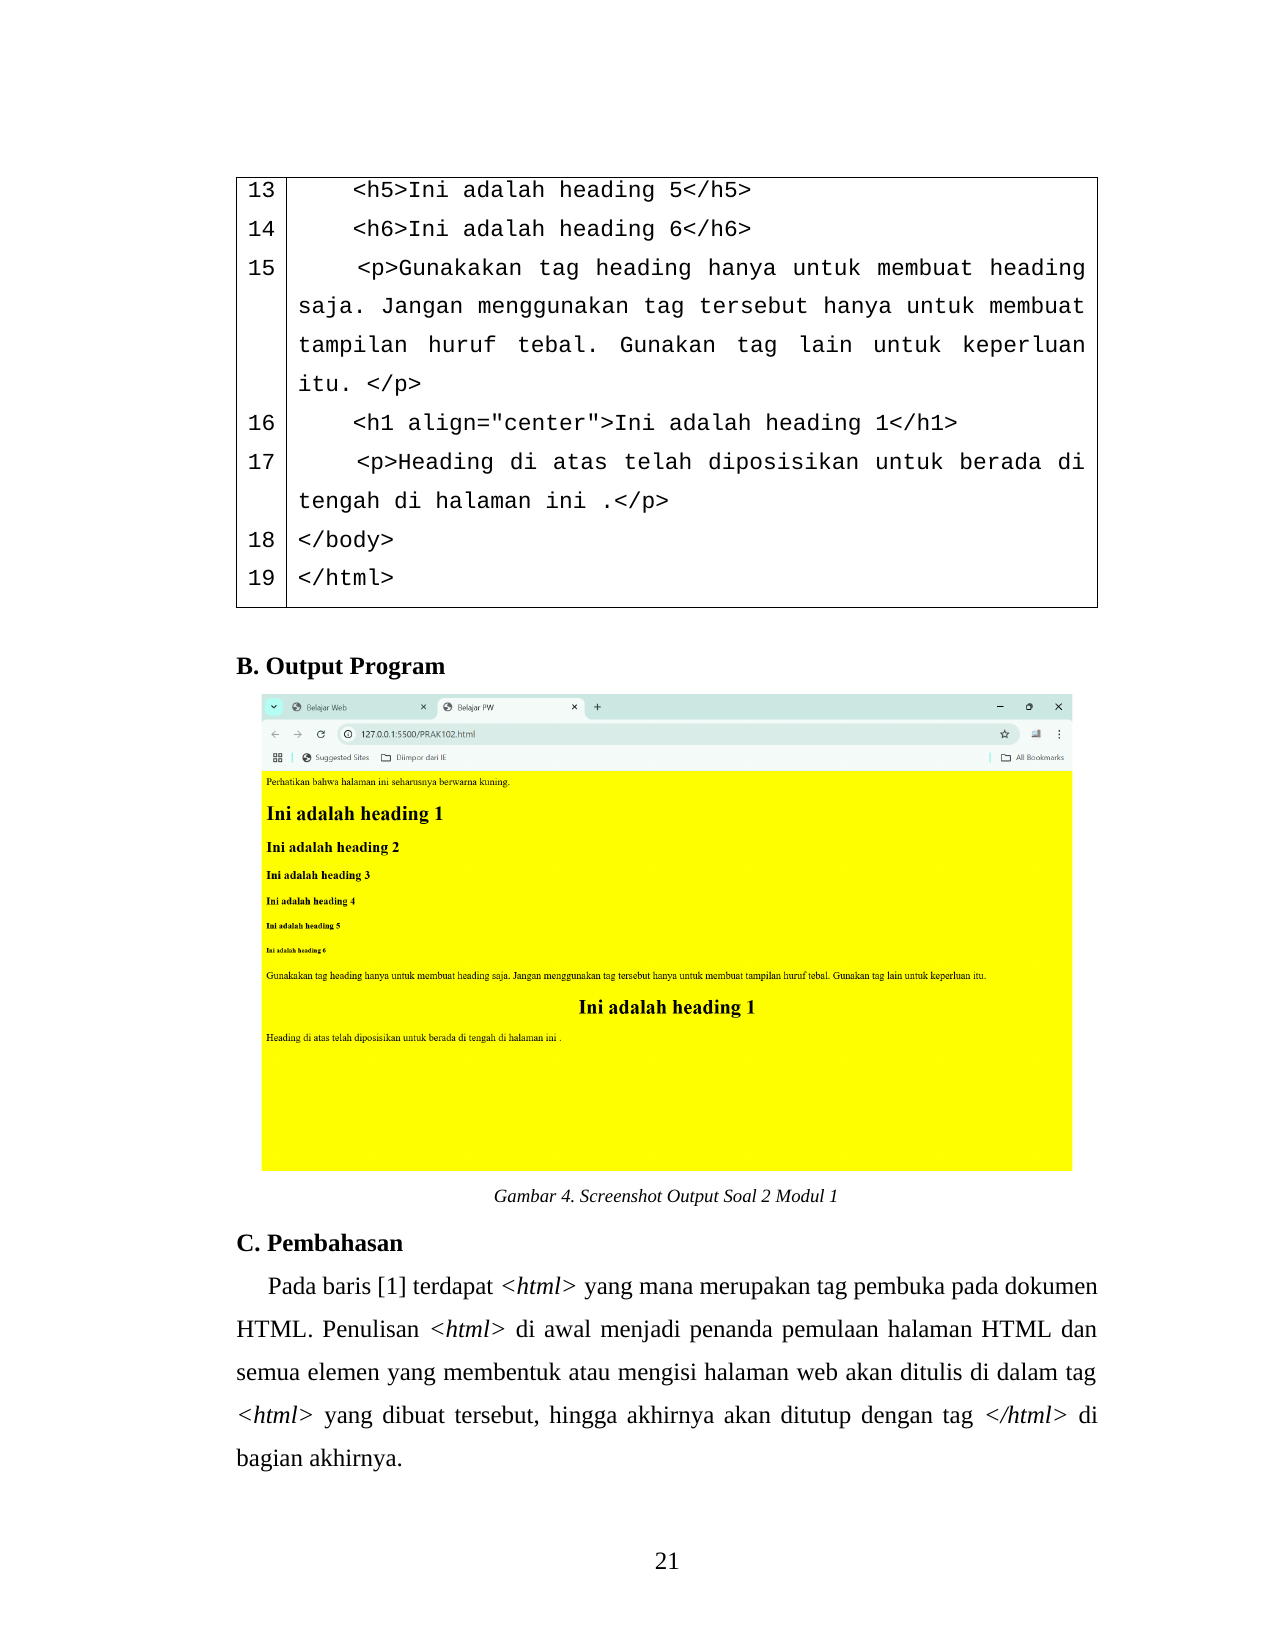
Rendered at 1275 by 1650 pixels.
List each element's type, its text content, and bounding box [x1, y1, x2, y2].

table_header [237, 178, 286, 607]
subtitle Output Program [236, 651, 1098, 680]
text Pada baris [1] terdapat <html> yang mana merupakan tag pembuka pada dokumen HTML. Penulisan <html> di awal menjadi penanda pemulaan halaman HTML dan semua elemen yang membentuk atau mengisi halaman web akan ditulis di dalam tag <html> yang dibuat tersebut, hingga akhirnya akan ditutup dengan tag </html> di bagian akhirnya. [236, 1271, 1098, 1472]
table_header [287, 178, 1097, 607]
subtitle Pembahasan [236, 1228, 1098, 1256]
picture [261, 694, 1073, 1171]
